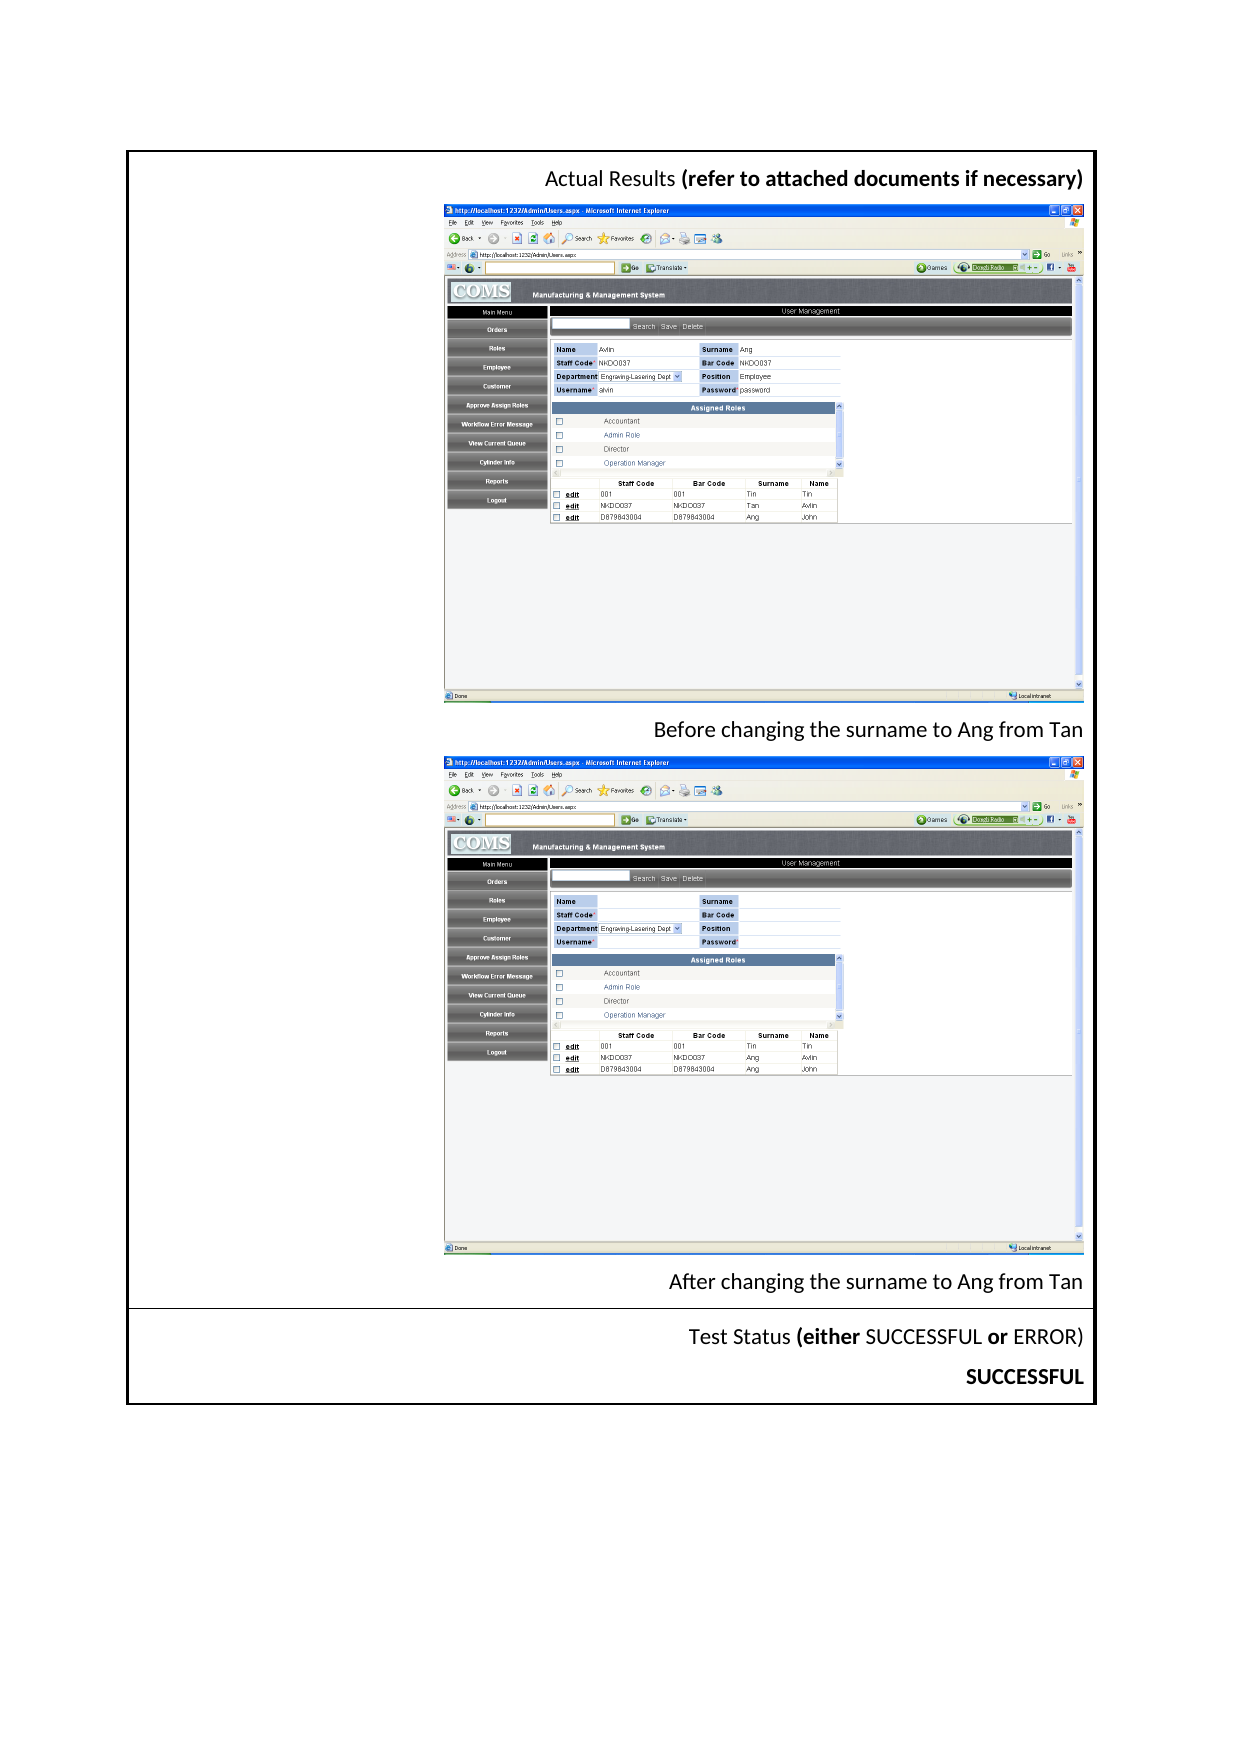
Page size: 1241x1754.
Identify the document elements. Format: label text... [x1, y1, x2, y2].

picture [444, 756, 1084, 1255]
table_cell Test Status (either SUCCESSFUL or ERROR) SUCCESSFUL [129, 1309, 1093, 1403]
table_cell Actual Results (refer to attached documents if necessary) Before changing the surname to Ang from Tan After changing the surname to Ang from Tan [129, 152, 1093, 1308]
picture [444, 204, 1084, 703]
